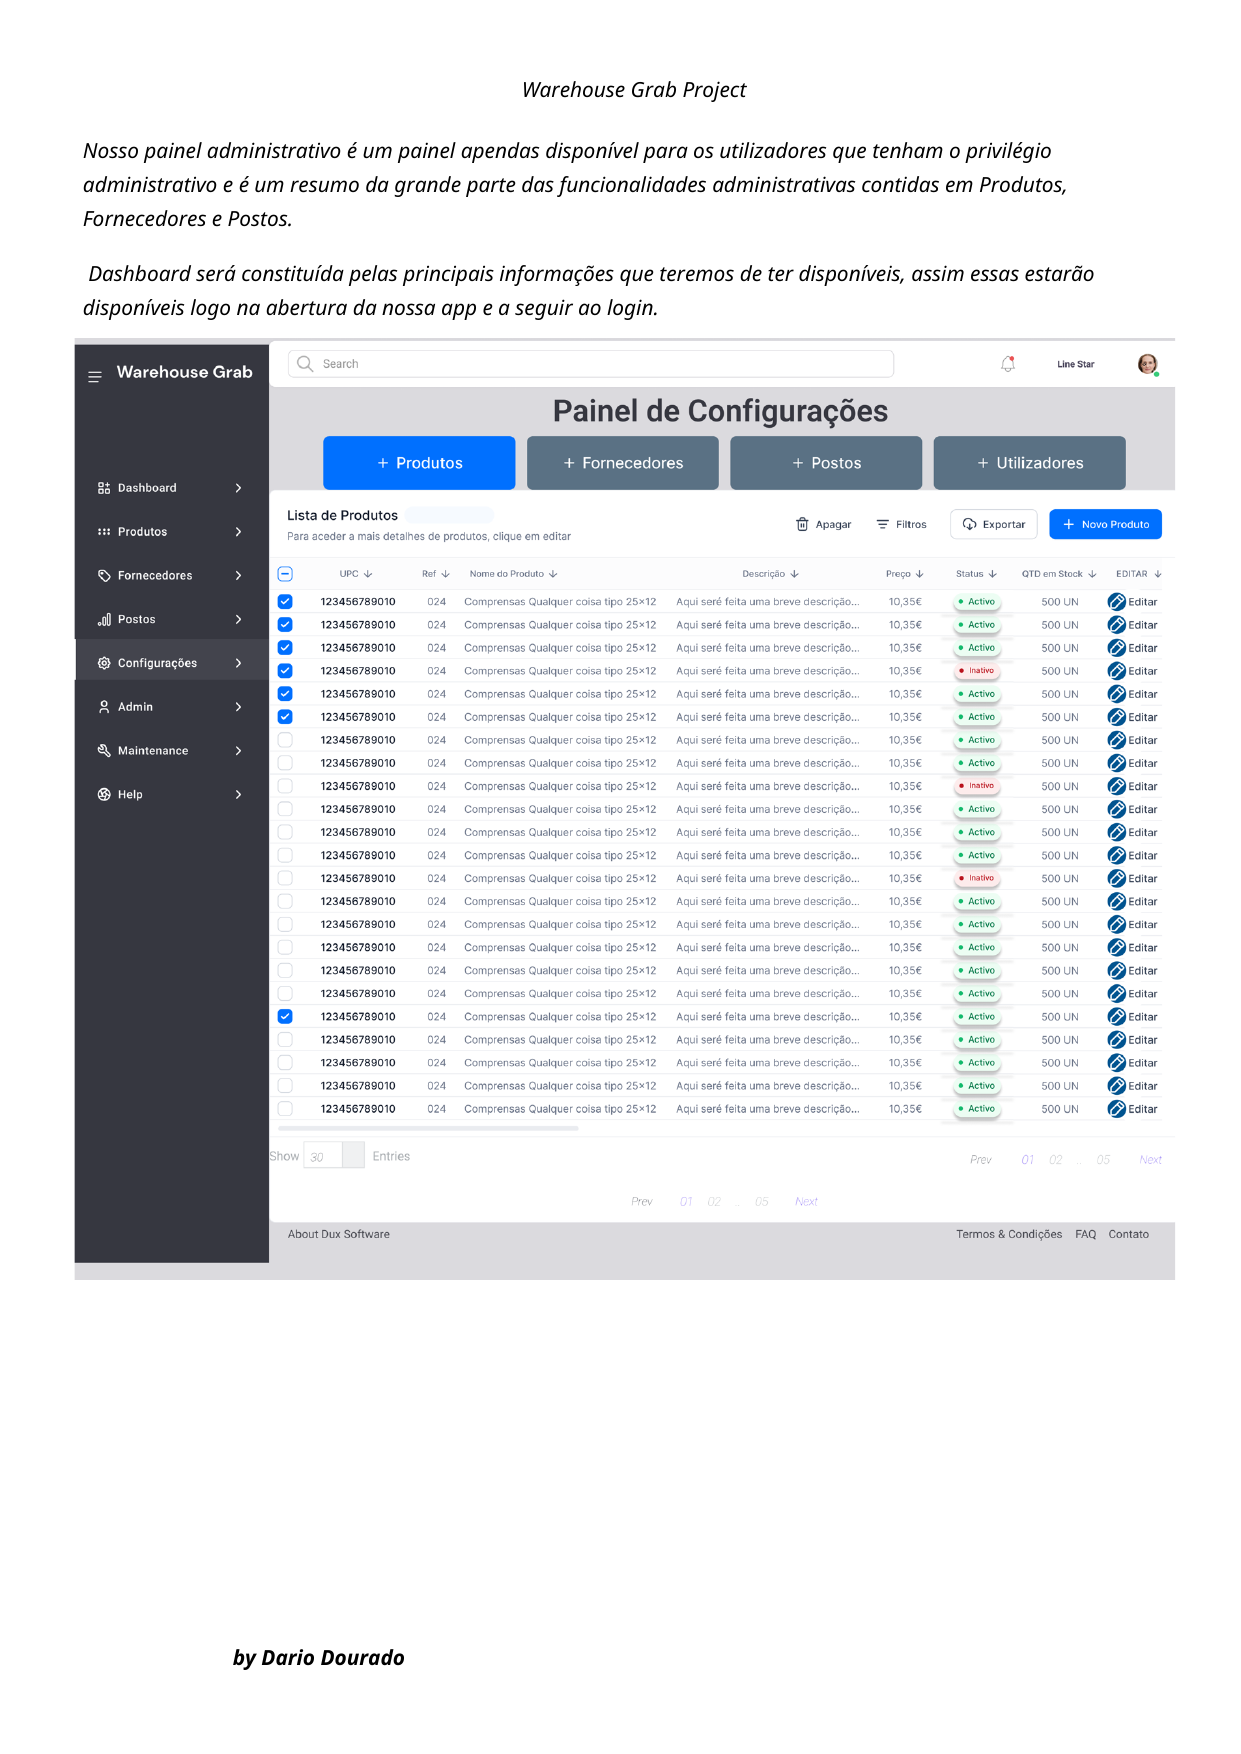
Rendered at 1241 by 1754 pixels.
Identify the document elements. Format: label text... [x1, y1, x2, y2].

picture [73, 338, 1174, 1277]
text Dashboard será constituída pelas principais informações que teremos de ter disponíveis, assim essas estarão disponíveis logo na abertura da nossa app e a seguir ao login. [83, 259, 1188, 321]
text Nosso painel administrativo é um painel apendas disponível para os utilizadores que tenham o privilégio administrativo e é um resumo da grande parte das funcionalidades administrativas contidas em Produtos, Fornecedores e Postos. [83, 136, 1188, 232]
